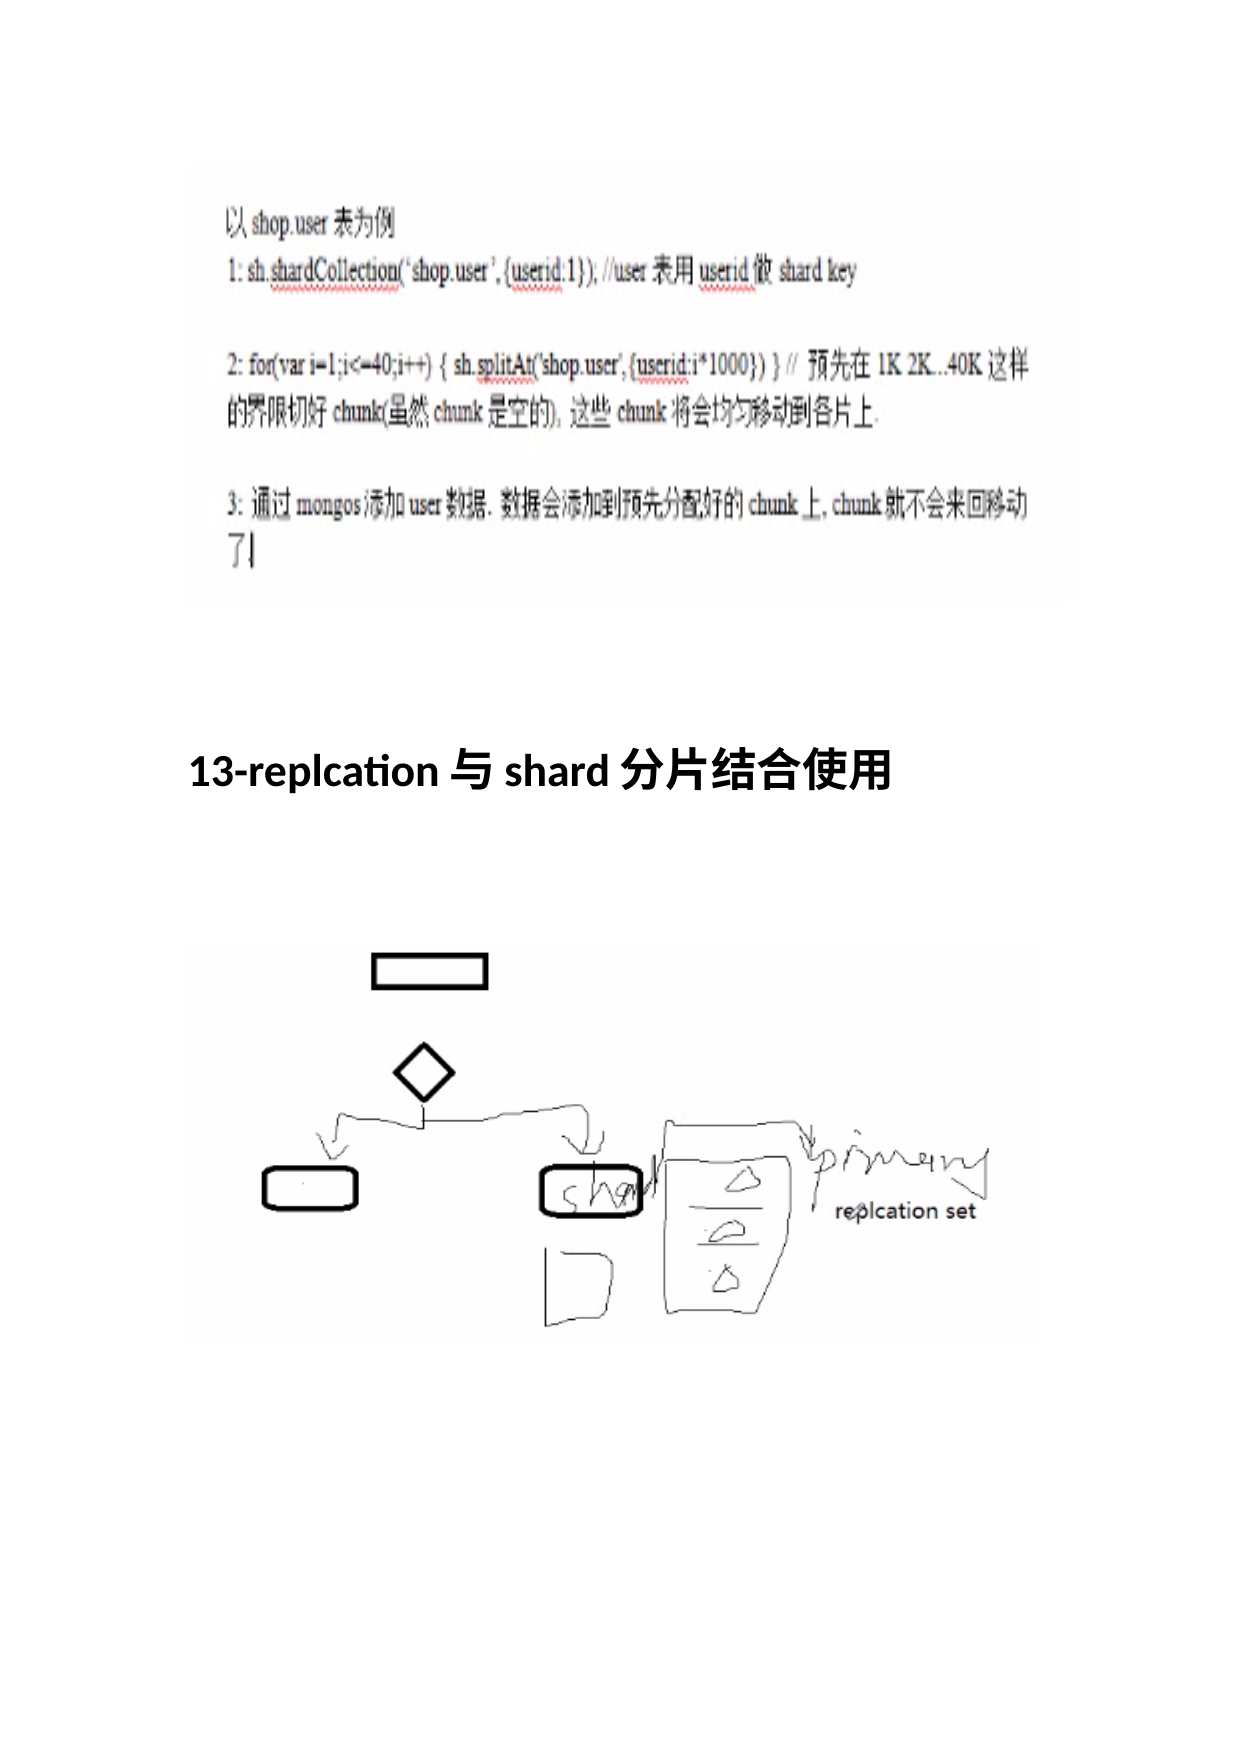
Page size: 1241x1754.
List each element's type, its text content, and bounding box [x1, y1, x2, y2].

subtitle 13-replcation与shard分片结合使用 [187, 717, 1053, 815]
picture [187, 942, 1039, 1344]
picture [187, 162, 1083, 609]
